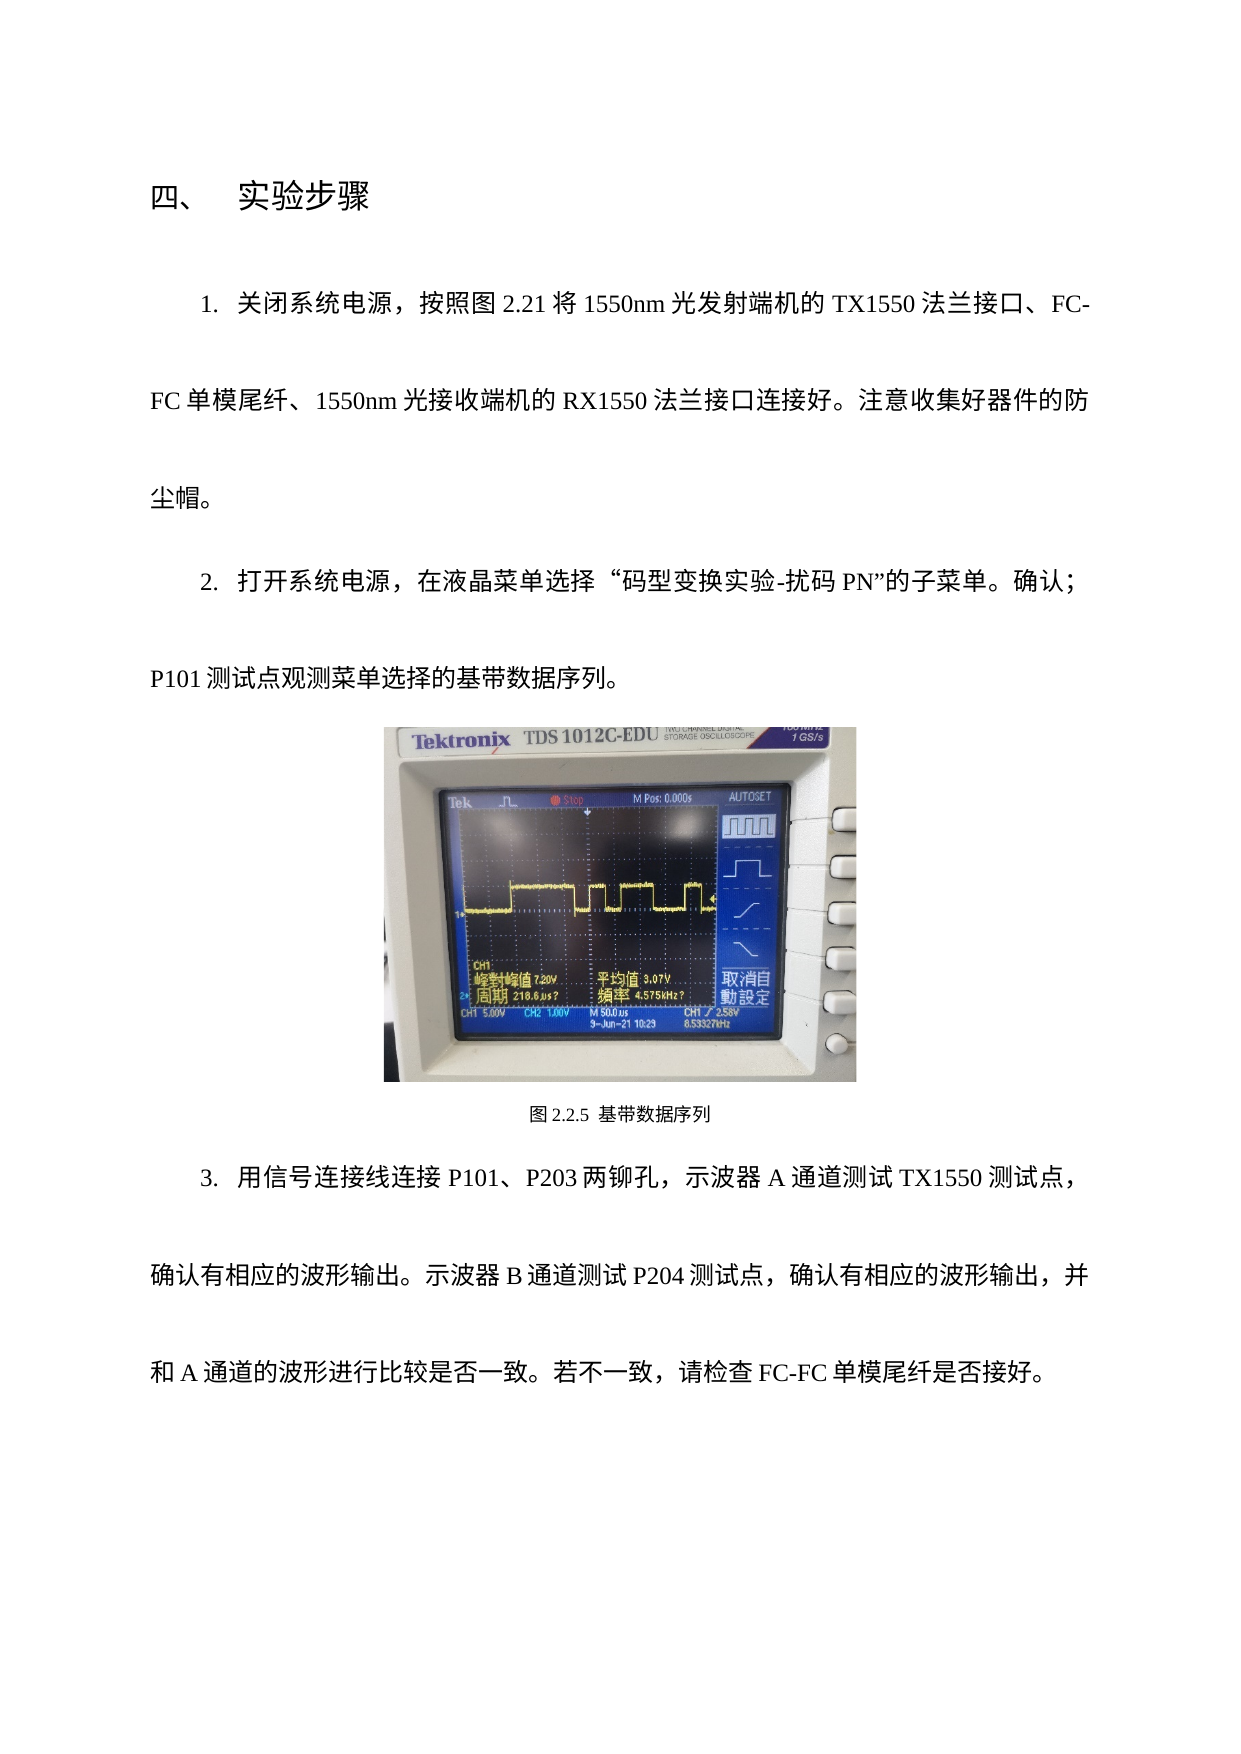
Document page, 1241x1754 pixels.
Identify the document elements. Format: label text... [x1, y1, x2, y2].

list 打开系统电源，在液晶菜单选择“码型变换实验-扰码PN”的子菜单。确认；P101测试点观测菜单选择的基带数据序列。 [150, 547, 1090, 709]
picture [383, 727, 857, 1082]
list 实验步骤 [150, 162, 1090, 227]
text 图2.2.5 基带数据序列 [150, 1097, 1090, 1130]
list 关闭系统电源，按照图2.21将1550nm光发射端机的TX1550法兰接口、FC-FC单模尾纤、1550nm光接收端机的RX1550法兰接口连接好。注意收集好器件的防尘帽。 [150, 269, 1090, 529]
list 用信号连接线连接P101、P203两铆孔，示波器A通道测试TX1550测试点，确认有相应的波形输出。示波器B通道测试P204测试点，确认有相应的波形输出，并和A通道的波形进行比较是否一致。若不一致，请检查FC-FC单模尾纤是否接好。 [150, 1143, 1090, 1403]
